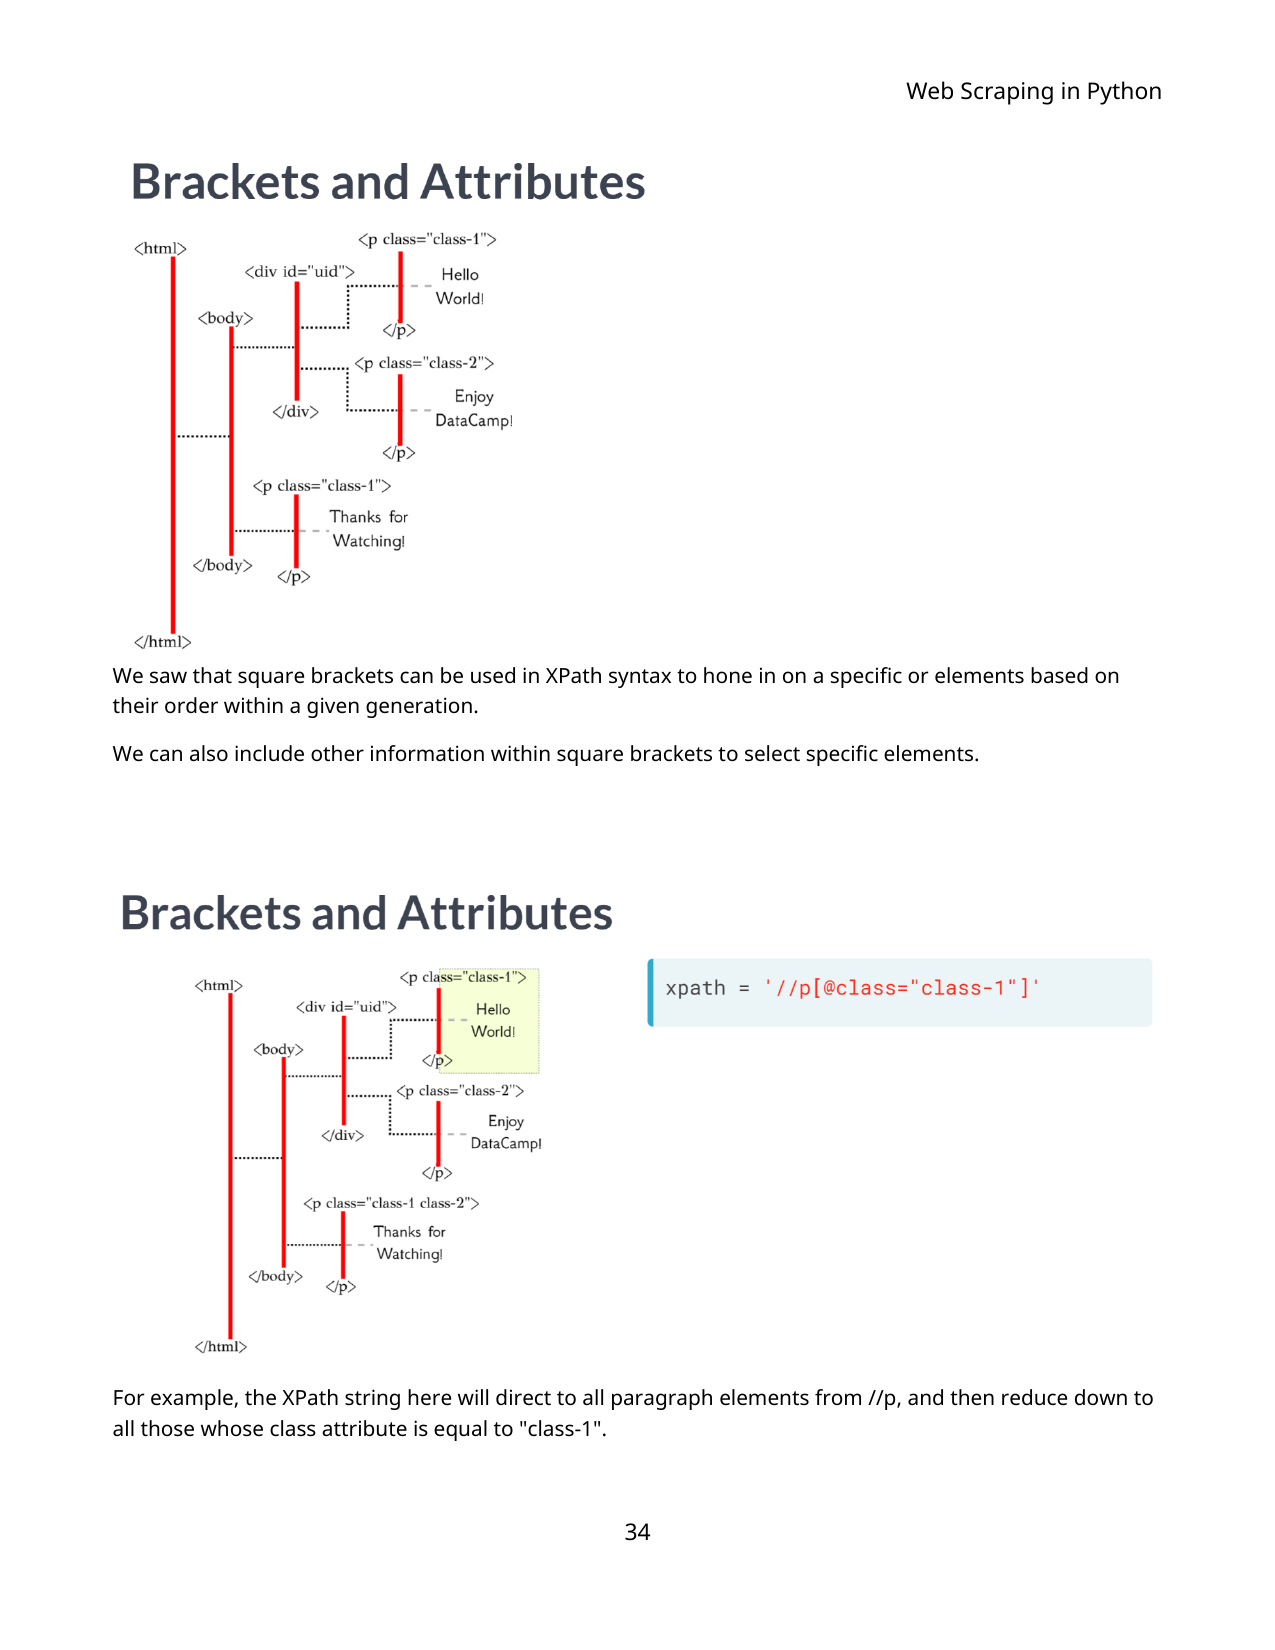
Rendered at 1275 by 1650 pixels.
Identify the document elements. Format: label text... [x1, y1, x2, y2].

picture [112, 880, 1162, 1365]
text We can also include other information within square brackets to select specific elements. [112, 739, 1162, 767]
picture [112, 150, 678, 659]
text For example, the XPath string here will direct to all paragraph elements from //p, and then reduce down to all those whose class attribute is equal to "class-1". [112, 1383, 1162, 1442]
